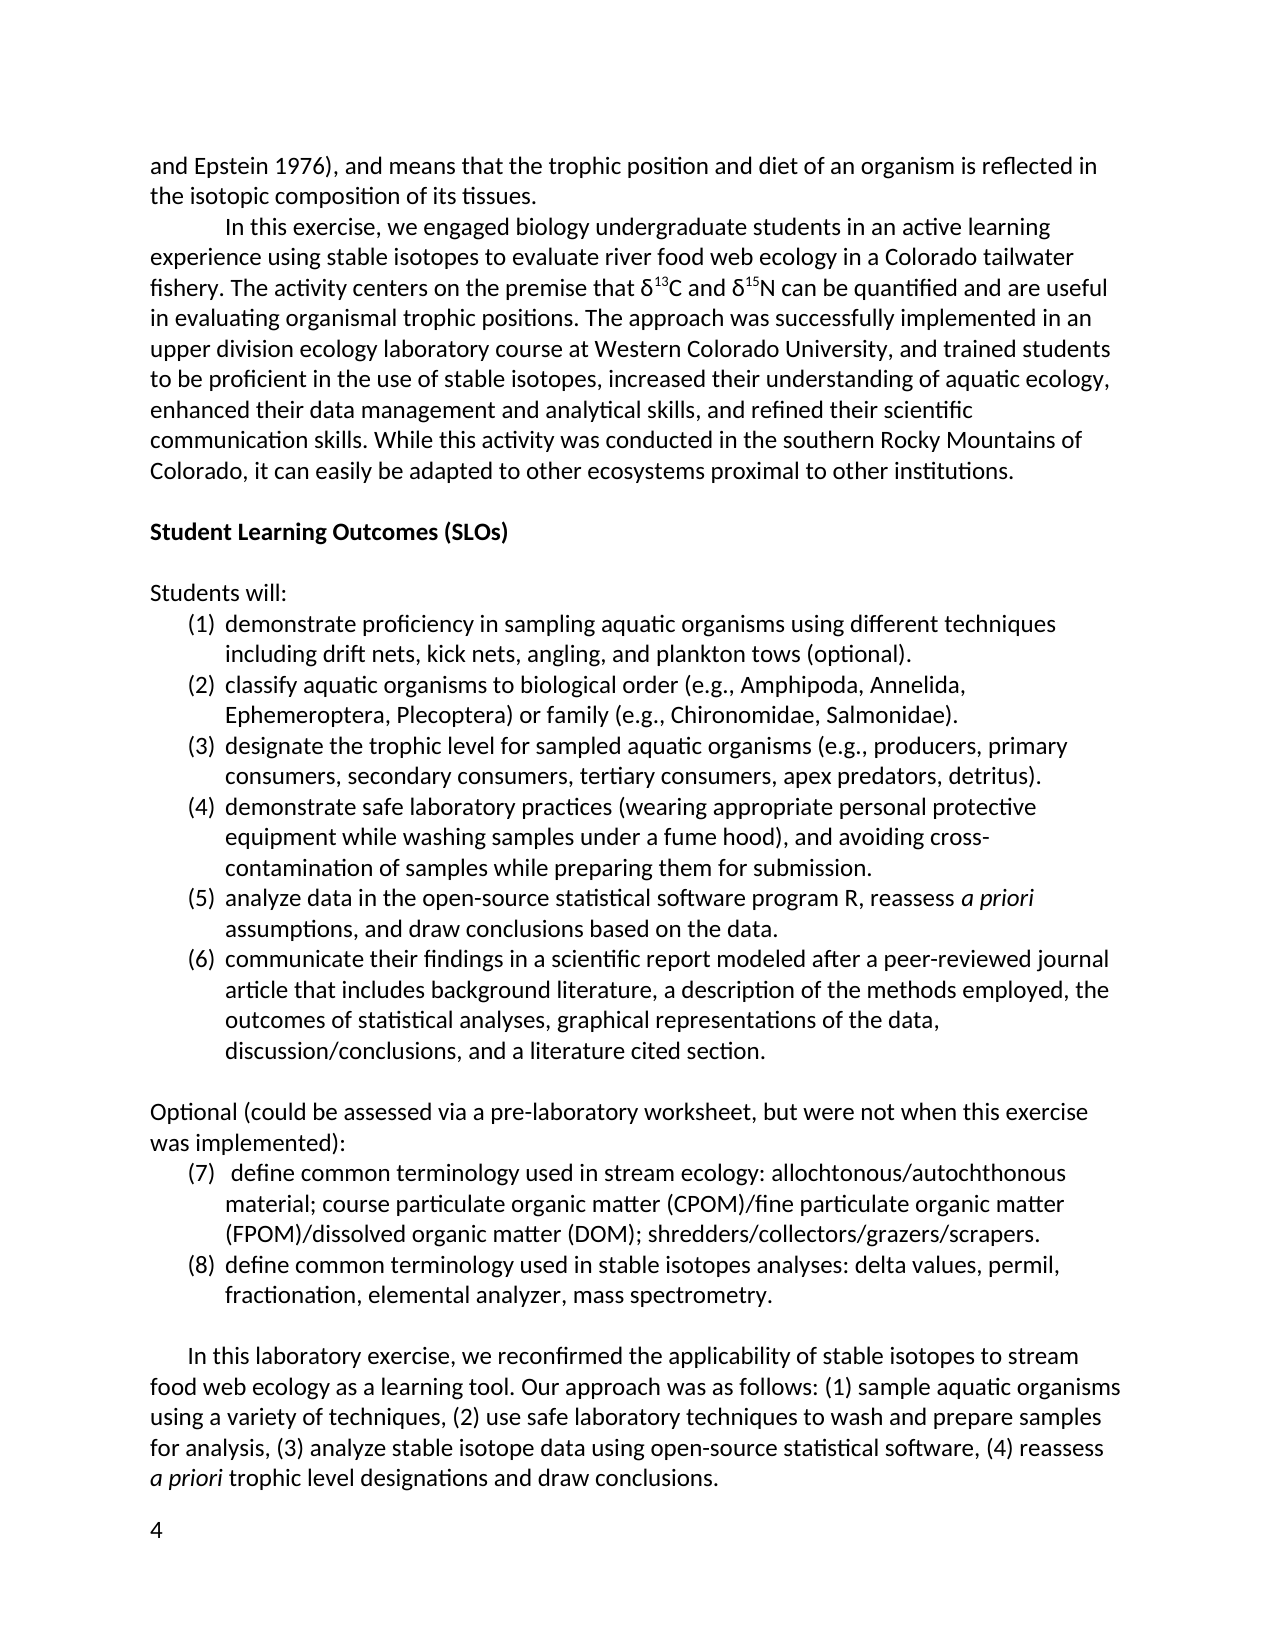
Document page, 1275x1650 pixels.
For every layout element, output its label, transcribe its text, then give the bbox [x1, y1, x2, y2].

text Optional (could be assessed via a pre-laboratory worksheet, but were not when this exercise was implemented): [150, 1096, 1125, 1157]
list define common terminology used in stable isotopes analyses: delta values, permil, fractionation, elemental analyzer, mass spectrometry. [187, 1249, 1125, 1310]
text Student Learning Outcomes (SLOs) [150, 516, 1125, 547]
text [150, 150, 1125, 211]
list classify aquatic organisms to biological order (e.g., Amphipoda, Annelida, Ephemeroptera, Plecoptera) or family (e.g., Chironomidae, Salmonidae). [187, 669, 1125, 730]
text In this exercise, we engaged biology undergraduate students in an active learning experience using stable isotopes to evaluate river food web ecology in a Colorado tailwater fishery. The activity centers on the premise that δ13C and δ15N can be quantified and are useful in evaluating organismal trophic positions. The approach was successfully implemented in an upper division ecology laboratory course at Western Colorado University, and trained students to be proficient in the use of stable isotopes, increased their understanding of aquatic ecology, enhanced their data management and analytical skills, and refined their scientific communication skills. While this activity was conducted in the southern Rocky Mountains of Colorado, it can easily be adapted to other ecosystems proximal to other institutions. [150, 211, 1125, 486]
list designate the trophic level for sampled aquatic organisms (e.g., producers, primary consumers, secondary consumers, tertiary consumers, apex predators, detritus). [187, 730, 1125, 791]
list communicate their findings in a scientific report modeled after a peer-reviewed journal article that includes background literature, a description of the methods employed, the outcomes of statistical analyses, graphical representations of the data, discussion/conclusions, and a literature cited section. [187, 943, 1125, 1066]
list demonstrate safe laboratory practices (wearing appropriate personal protective equipment while washing samples under a fume hood), and avoiding cross-contamination of samples while preparing them for submission. [187, 791, 1125, 882]
list analyze data in the open-source statistical software program R, reassess a priori assumptions, and draw conclusions based on the data. [187, 882, 1125, 943]
text Students will: [150, 577, 1125, 608]
list define common terminology used in stream ecology: allochtonous/autochthonous material; course particulate organic matter (CPOM)/fine particulate organic matter (FPOM)/dissolved organic matter (DOM); shredders/collectors/grazers/scrapers. [187, 1157, 1125, 1249]
list demonstrate proficiency in sampling aquatic organisms using different techniques including drift nets, kick nets, angling, and plankton tows (optional). [187, 608, 1125, 669]
text In this laboratory exercise, we reconfirmed the applicability of stable isotopes to stream food web ecology as a learning tool. Our approach was as follows: (1) sample aquatic organisms using a variety of techniques, (2) use safe laboratory techniques to wash and prepare samples for analysis, (3) analyze stable isotope data using open-source statistical software, (4) reassess a priori trophic level designations and draw conclusions. [150, 1340, 1125, 1493]
